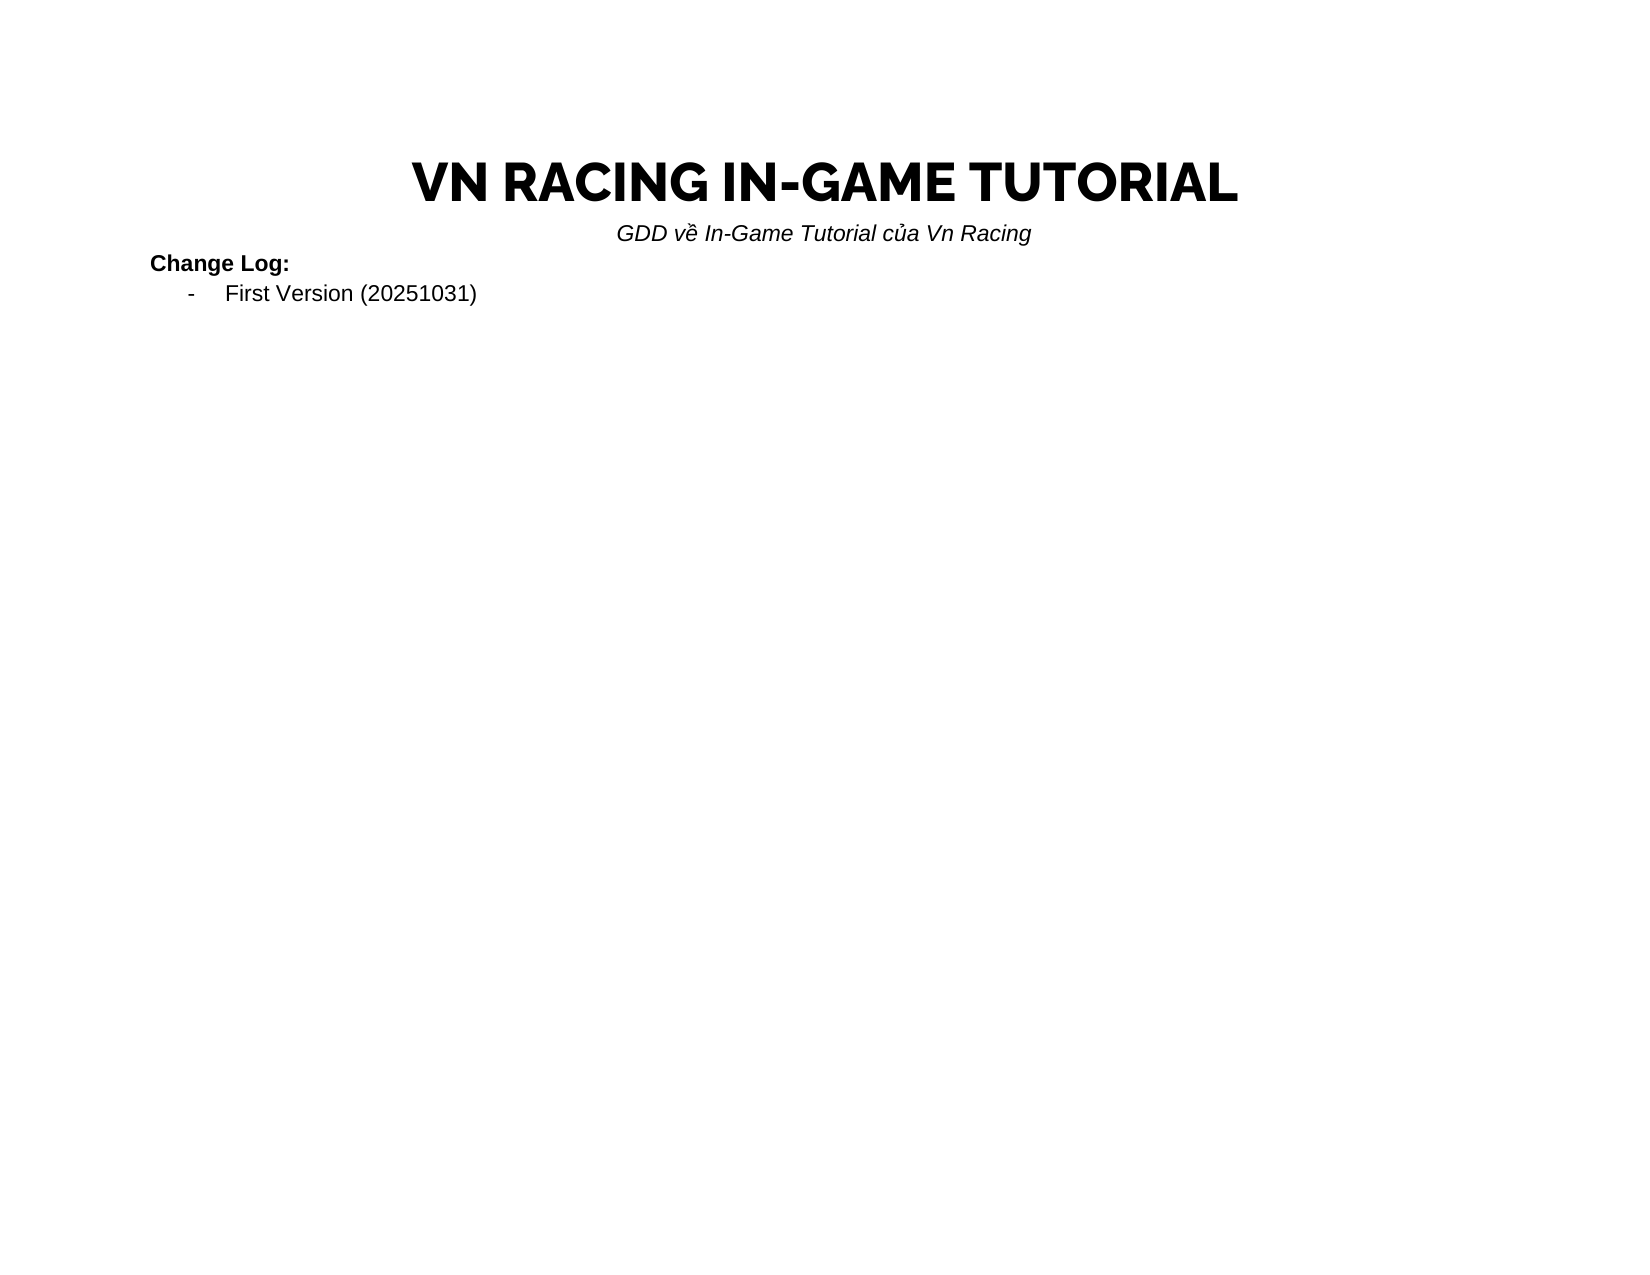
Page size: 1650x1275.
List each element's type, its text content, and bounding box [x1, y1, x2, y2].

text GDD về In-Game Tutorial của Vn Racing [150, 220, 1500, 246]
text Change Log: [150, 250, 1500, 276]
title VN RACING IN-GAME TUTORIAL [150, 150, 1500, 214]
list First Version (20251031) [187, 280, 1500, 307]
